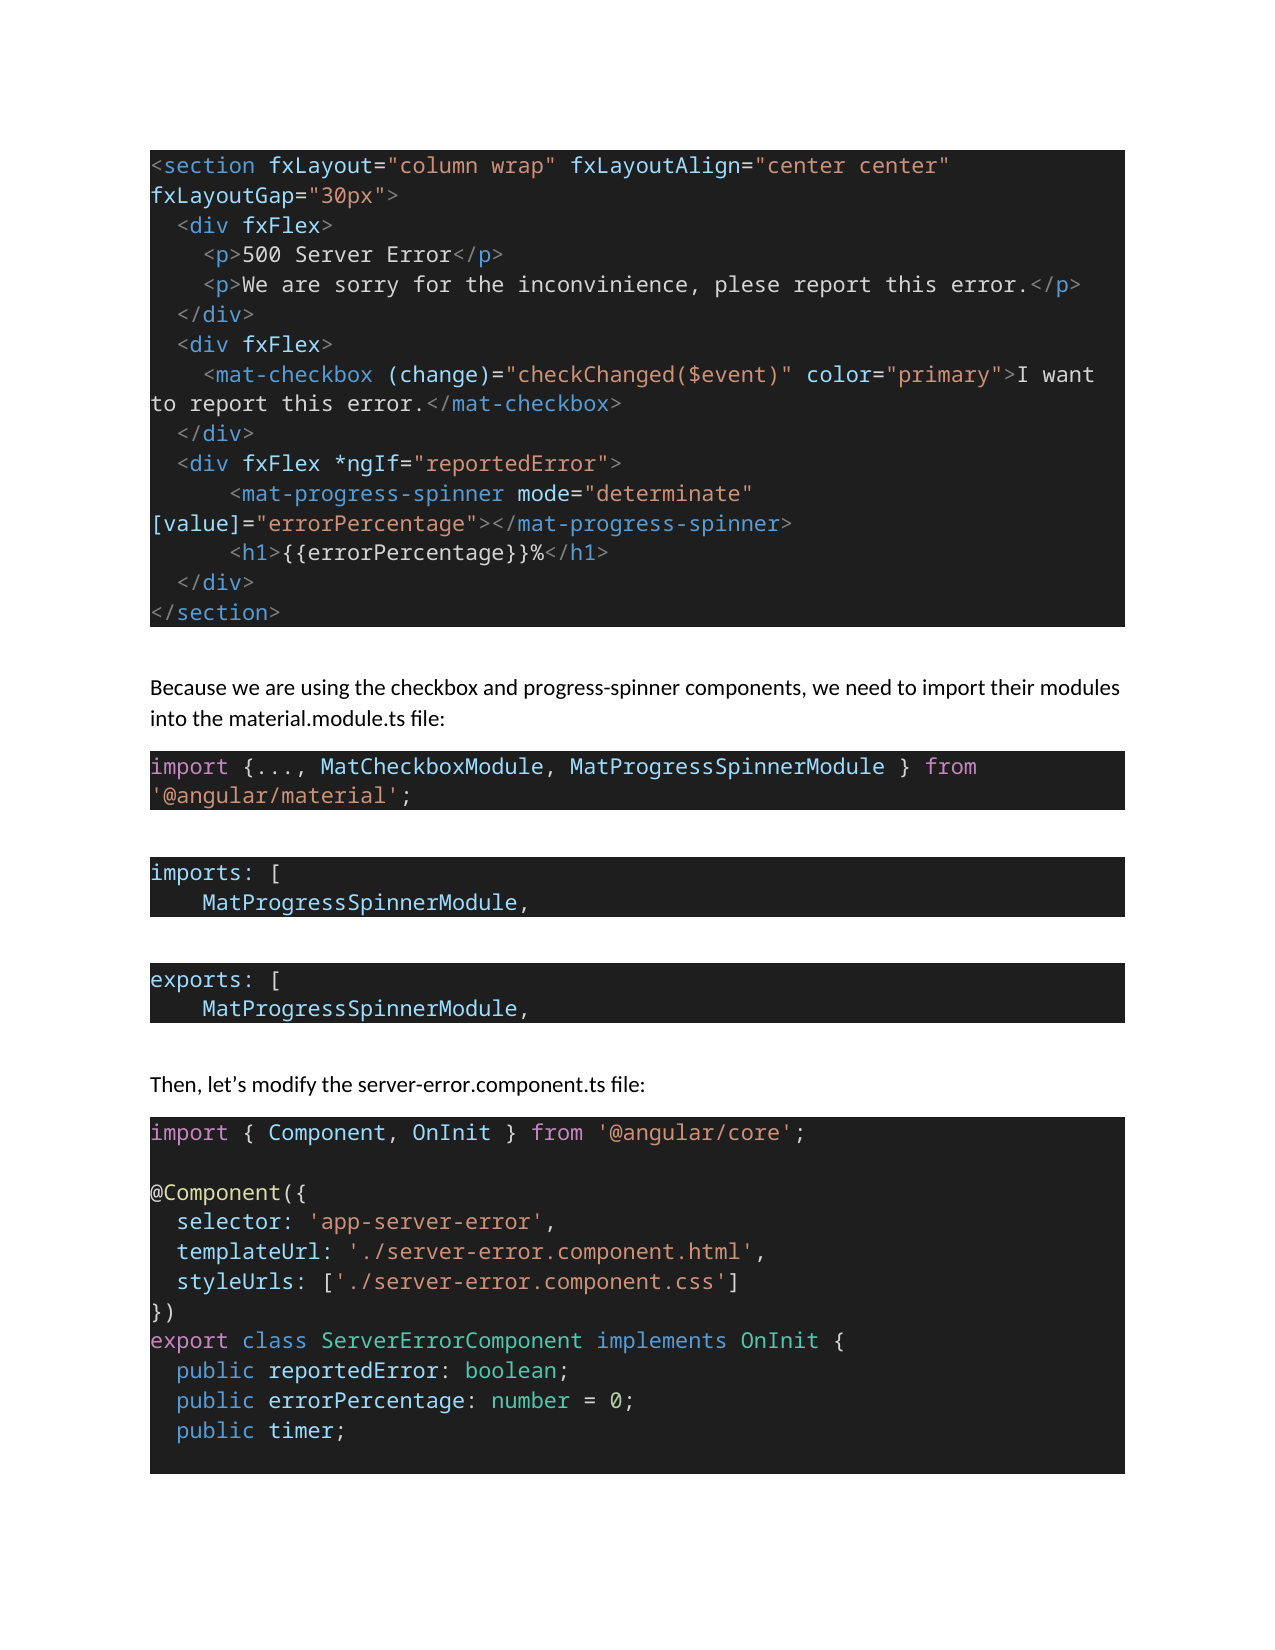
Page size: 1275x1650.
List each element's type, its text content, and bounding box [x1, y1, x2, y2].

text import {..., MatCheckboxModule, MatProgressSpinnerModule } from '@angular/material'; [150, 751, 1125, 810]
text </div> [150, 567, 1125, 597]
text public errorPercentage: number = 0; [150, 1385, 1125, 1415]
text <section fxLayout="column wrap" fxLayoutAlign="center center" fxLayoutGap="30px"> [150, 150, 1125, 209]
text MatProgressSpinnerModule, [150, 887, 1125, 917]
text <div fxFlex> [150, 329, 1125, 358]
text <h1>{{errorPercentage}}%</h1> [150, 537, 1125, 567]
text <div fxFlex *ngIf="reportedError"> [150, 448, 1125, 478]
text public reportedError: boolean; [150, 1355, 1125, 1385]
text styleUrls: ['./server-error.component.css'] [150, 1266, 1125, 1296]
text templateUrl: './server-error.component.html', [150, 1236, 1125, 1266]
text selector: 'app-server-error', [150, 1206, 1125, 1236]
text export class ServerErrorComponent implements OnInit { [150, 1325, 1125, 1355]
text import { Component, OnInit } from '@angular/core'; [150, 1117, 1125, 1147]
text Then, let’s modify the server-error.component.ts file: [150, 1070, 1125, 1098]
text <p>We are sorry for the inconvinience, plese report this error.</p> [150, 269, 1125, 299]
text </div> [150, 299, 1125, 329]
text MatProgressSpinnerModule, [150, 993, 1125, 1023]
text <div fxFlex> [150, 209, 1125, 239]
text @Component({ [150, 1176, 1125, 1206]
text }) [150, 1296, 1125, 1325]
text <mat-checkbox (change)="checkChanged($event)" color="primary">I want to report this error.</mat-checkbox> [150, 358, 1125, 418]
text <p>500 Server Error</p> [150, 239, 1125, 269]
text </section> [150, 597, 1125, 627]
text public timer; [150, 1415, 1125, 1444]
text </div> [150, 418, 1125, 448]
text Because we are using the checkbox and progress-spinner components, we need to import their modules into the material.module.ts file: [150, 673, 1125, 732]
text exports: [ [150, 963, 1125, 993]
text imports: [ [150, 857, 1125, 887]
text <mat-progress-spinner mode="determinate" [value]="errorPercentage"></mat-progress-spinner> [150, 478, 1125, 537]
